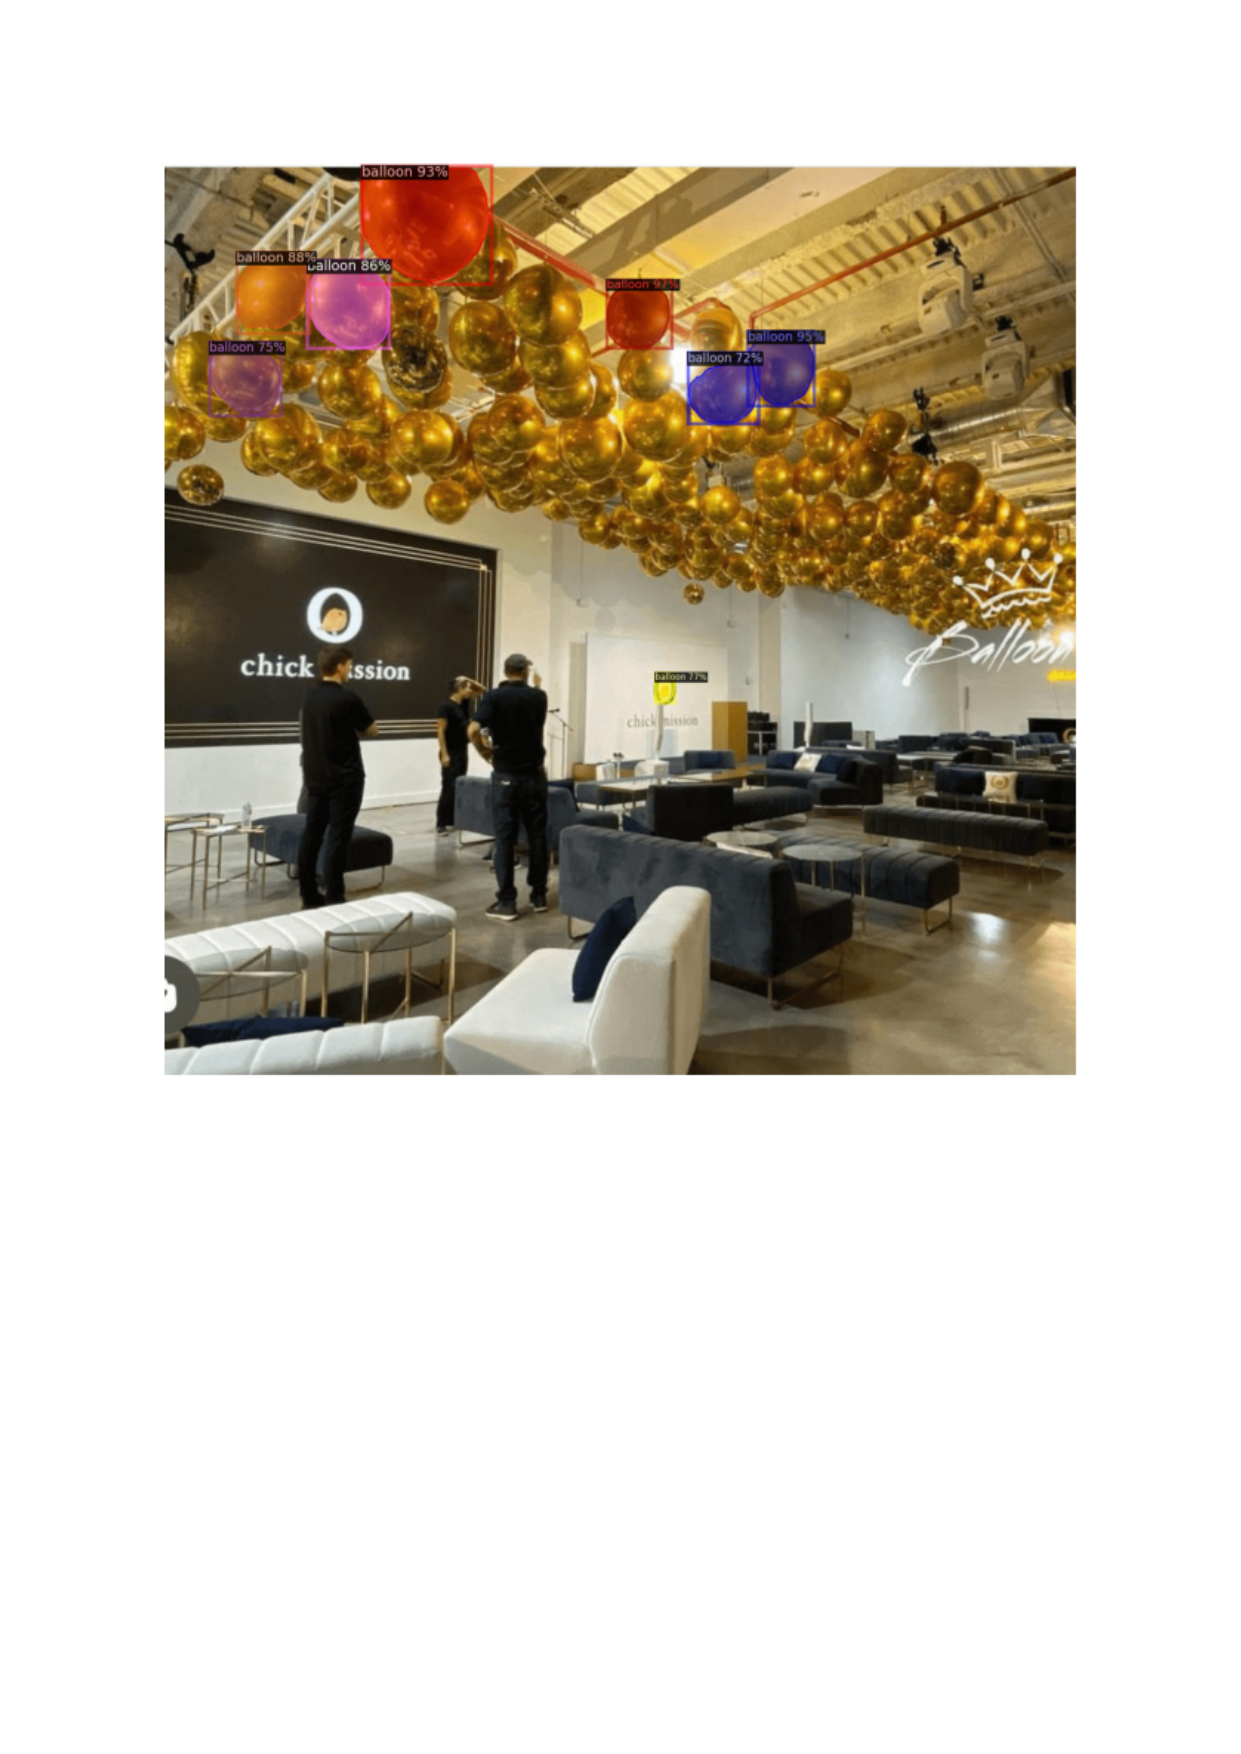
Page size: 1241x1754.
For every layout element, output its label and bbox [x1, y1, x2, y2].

picture [150, 150, 1091, 1090]
